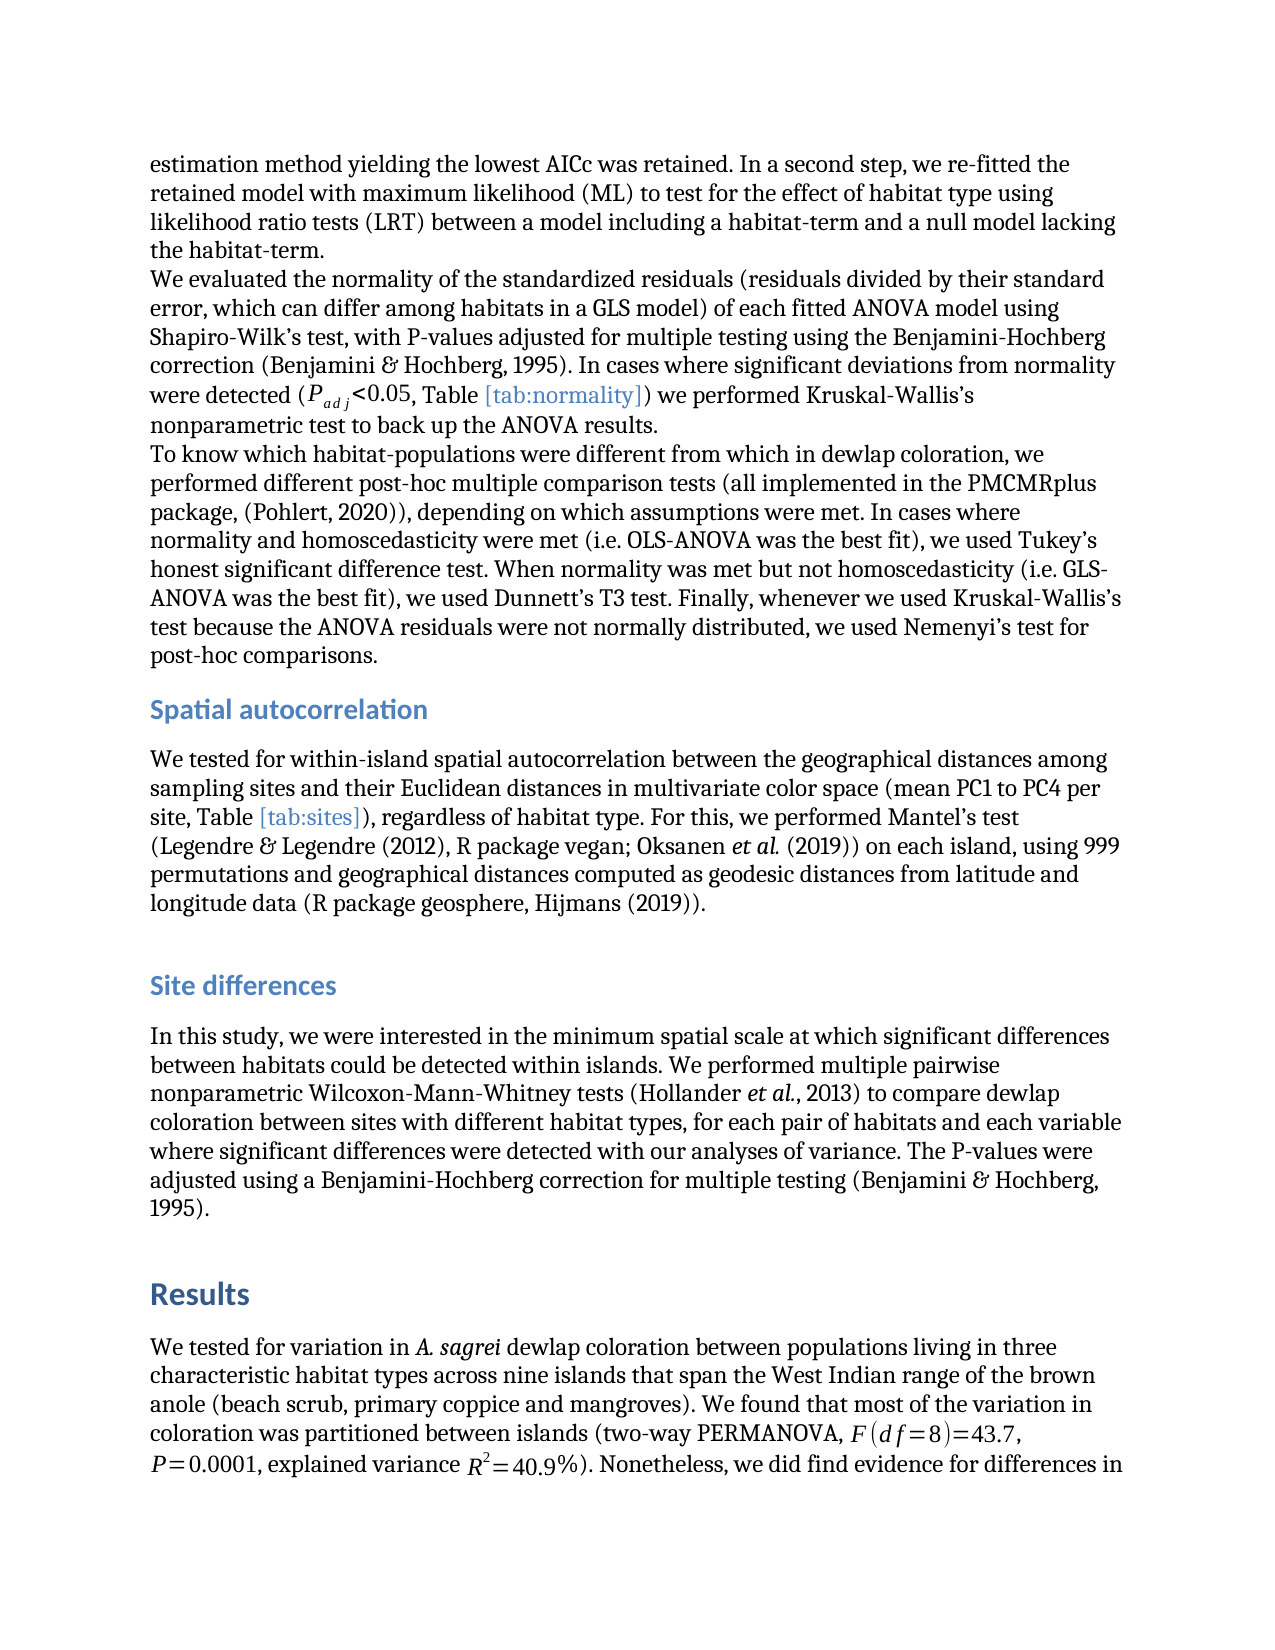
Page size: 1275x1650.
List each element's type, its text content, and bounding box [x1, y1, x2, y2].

text We tested for within-island spatial autocorrelation between the geographical distances among sampling sites and their Euclidean distances in multivariate color space (mean PC1 to PC4 per site, Table [tab:sites]), regardless of habitat type. For this, we performed Mantel’s test (Legendre & Legendre (2012), R package vegan; Oksanen et al. (2019)) on each island, using 999 permutations and geographical distances computed as geodesic distances from latitude and longitude data (R package geosphere, Hijmans (2019)). [150, 745, 1125, 947]
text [150, 150, 1125, 670]
subtitle Spatial autocorrelation [150, 691, 1125, 727]
text In this study, we were interested in the minimum spatial scale at which significant differences between habitats could be detected within islands. We performed multiple pairwise nonparametric Wilcoxon-Mann-Whitney tests (Hollander et al., 2013) to compare dewlap coloration between sites with different habitat types, for each pair of habitats and each variable where significant differences were detected with our analyses of variance. The P-values were adjusted using a Benjamini-Hochberg correction for multiple testing (Benjamini & Hochberg, 1995). [150, 1022, 1125, 1223]
subtitle Results [150, 1273, 1125, 1314]
subtitle Site differences [150, 967, 1125, 1003]
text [150, 1332, 1125, 1480]
